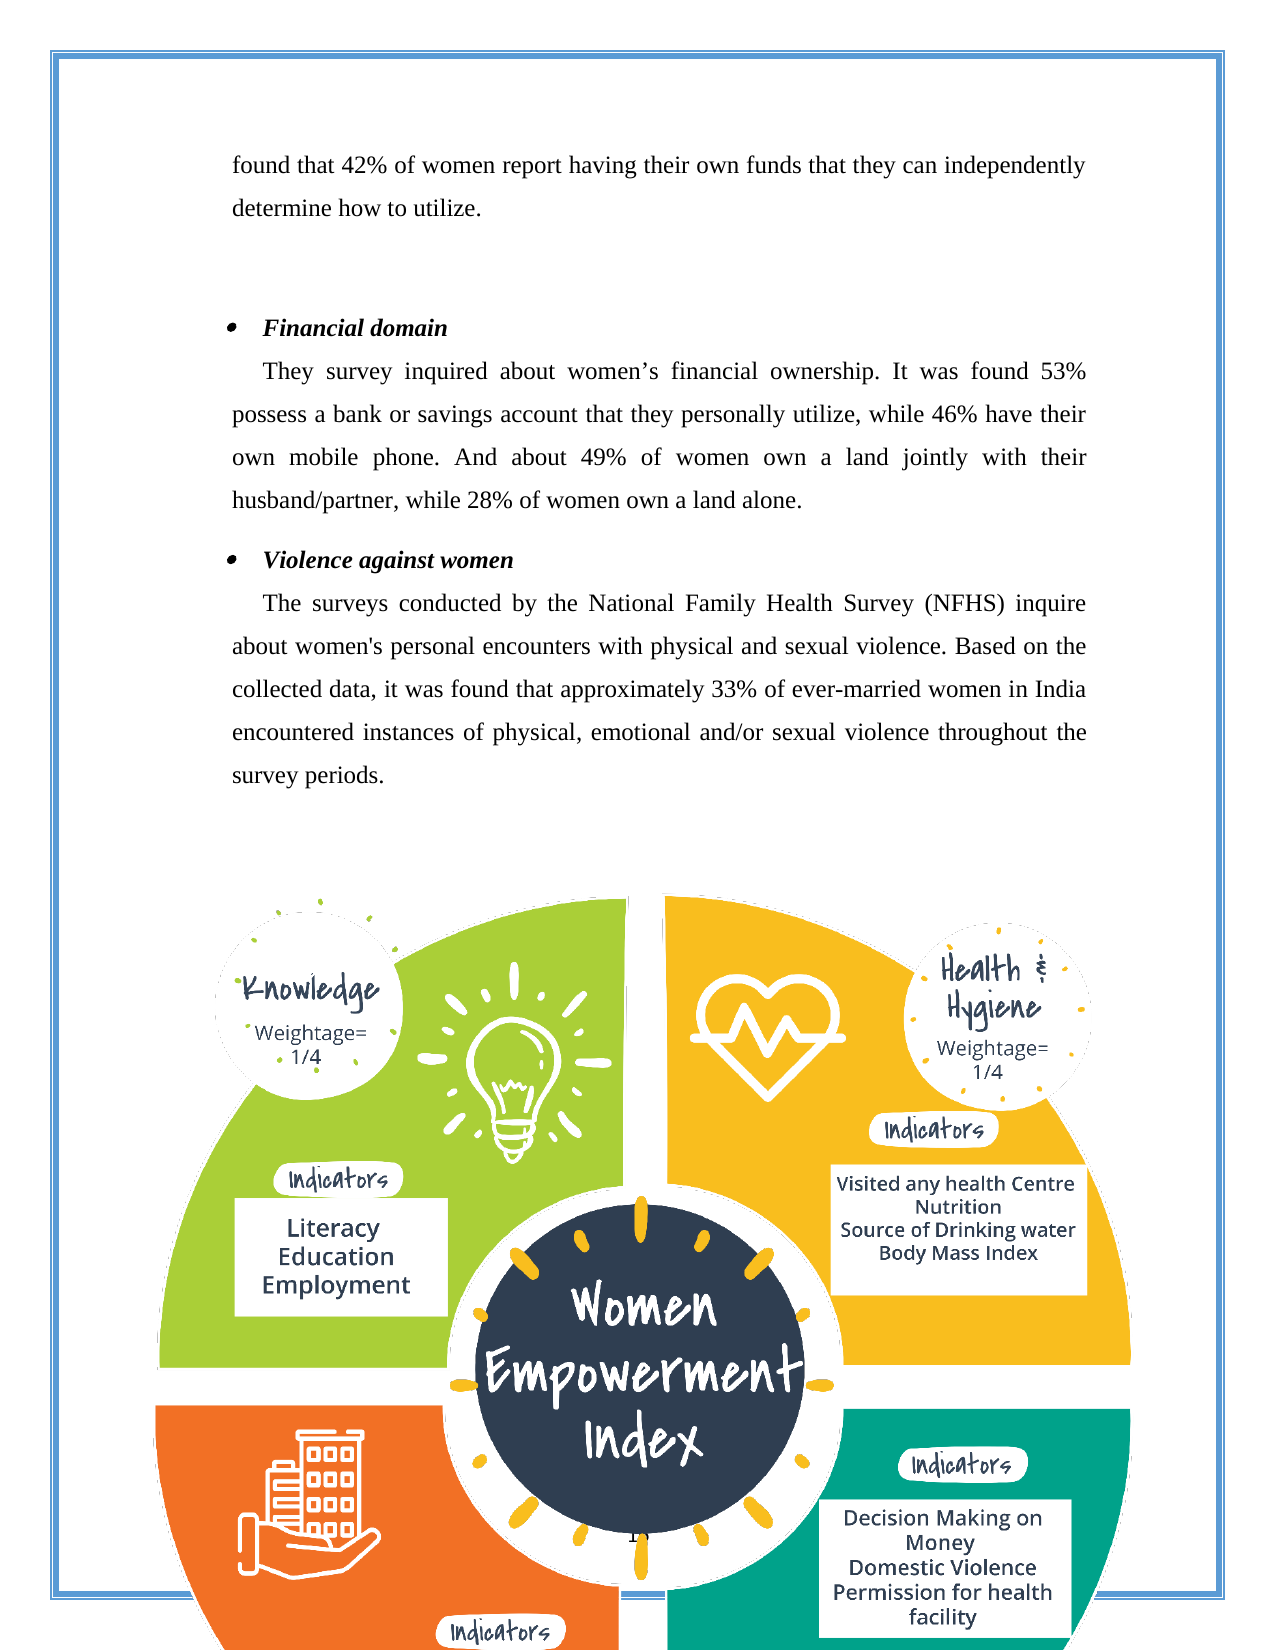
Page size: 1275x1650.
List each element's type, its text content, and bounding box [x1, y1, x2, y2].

text They survey inquired about women’s financial ownership. It was found 53% possess a bank or savings account that they personally utilize, while 46% have their own mobile phone. And about 49% of women own a land jointly with their husband/partner, while 28% of women own a land alone. [232, 356, 1087, 514]
list Financial domain [225, 313, 1087, 341]
list Violence against women [225, 545, 1087, 574]
picture [114, 880, 1197, 1650]
text The surveys conducted by the National Family Health Survey (NFHS) inquire about women's personal encounters with physical and sexual violence. Based on the collected data, it was found that approximately 33% of ever-married women in India encountered instances of physical, emotional and/or sexual violence throughout the survey periods. [232, 588, 1087, 789]
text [232, 150, 1087, 222]
